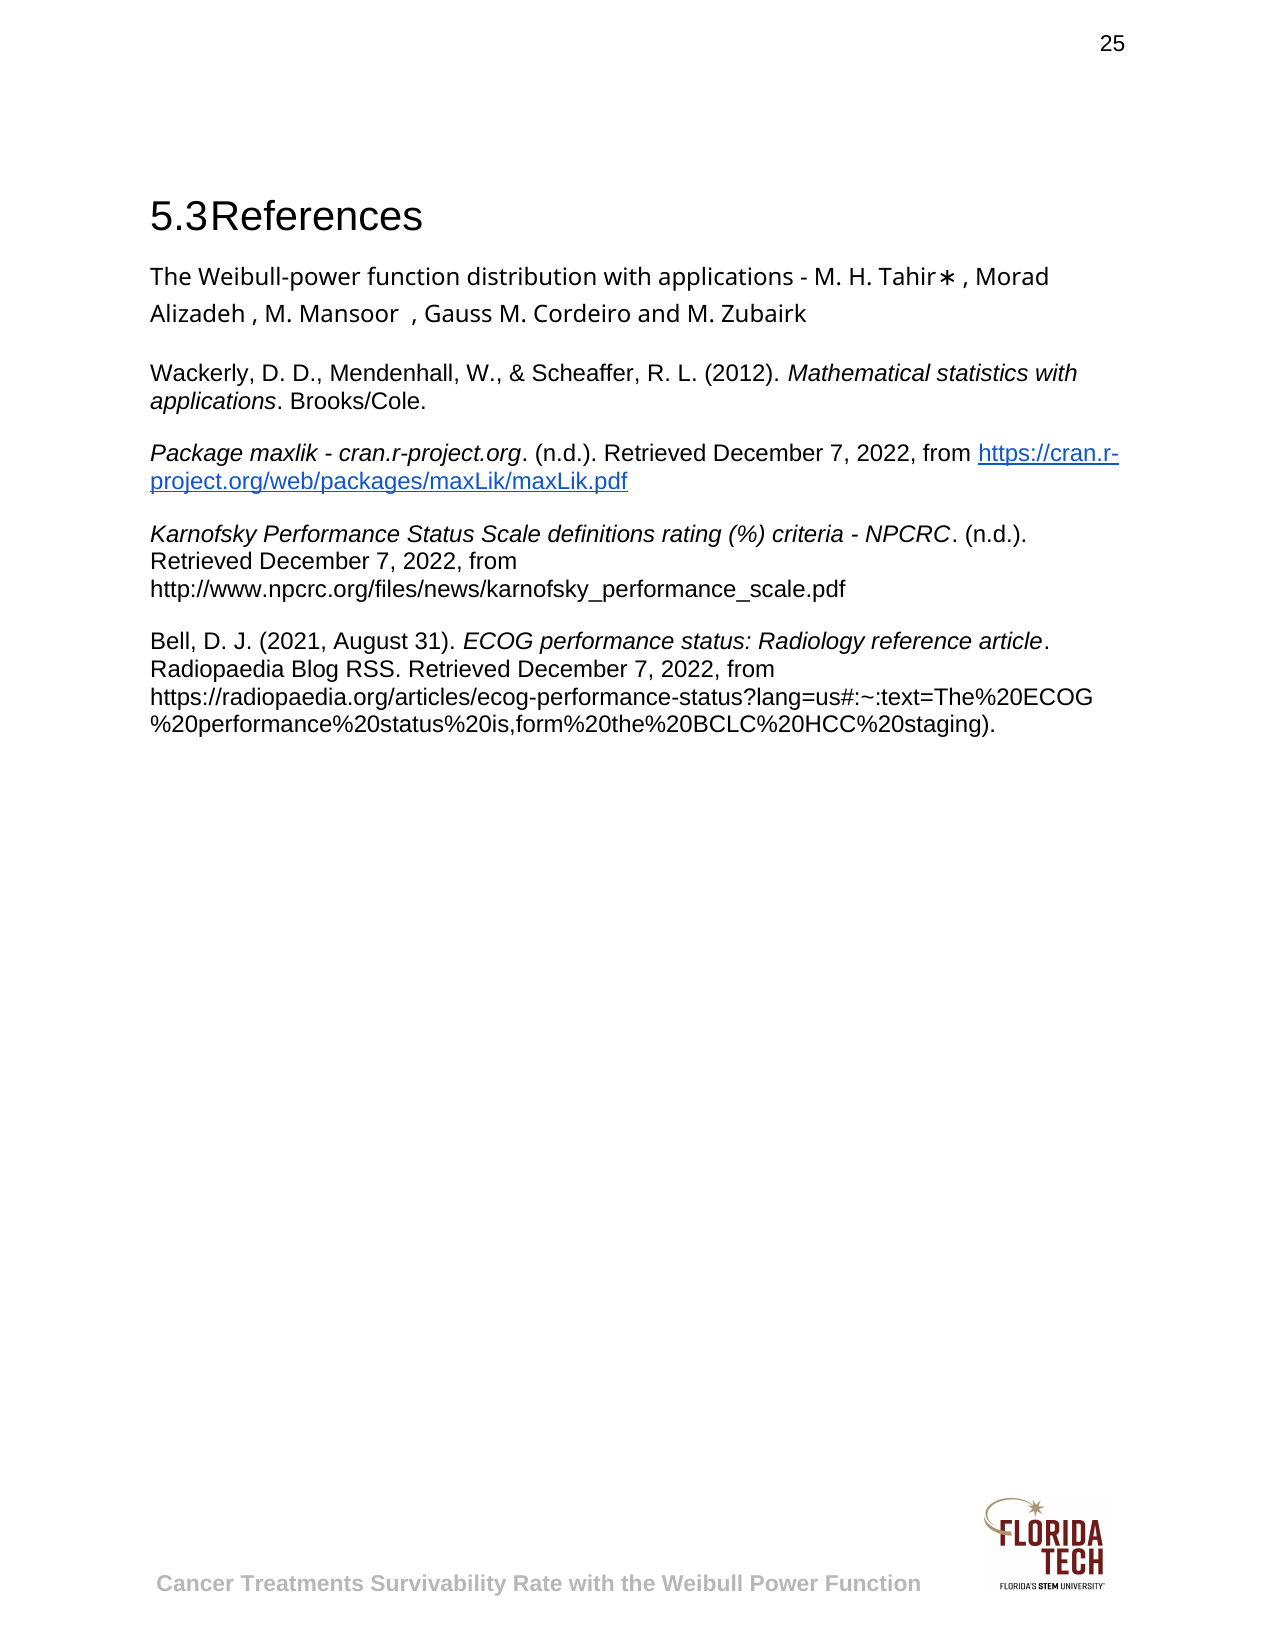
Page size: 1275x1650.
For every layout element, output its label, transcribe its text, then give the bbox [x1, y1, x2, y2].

text Bell, D. J. (2021, August 31). ECOG performance status: Radiology reference article. Radiopaedia Blog RSS. Retrieved December 7, 2022, from https://radiopaedia.org/articles/ecog-performance-status?lang=us#:~:text=The%20ECOG%20performance%20status%20is,form%20the%20BCLC%20HCC%20staging). [150, 627, 1125, 738]
text Package maxlik - cran.r-project.org. (n.d.). Retrieved December 7, 2022, from https://cran.r-project.org/web/packages/maxLik/maxLik.pdf [150, 439, 1125, 494]
text Wackerly, D. D., Mendenhall, W., & Scheaffer, R. L. (2012). Mathematical statistics with applications. Brooks/Cole. [150, 359, 1125, 414]
picture [981, 1495, 1113, 1592]
text Karnofsky Performance Status Scale definitions rating (%) criteria - NPCRC. (n.d.). Retrieved December 7, 2022, from http://www.npcrc.org/files/news/karnofsky_performance_scale.pdf [150, 519, 1125, 602]
subtitle References [150, 192, 1125, 239]
